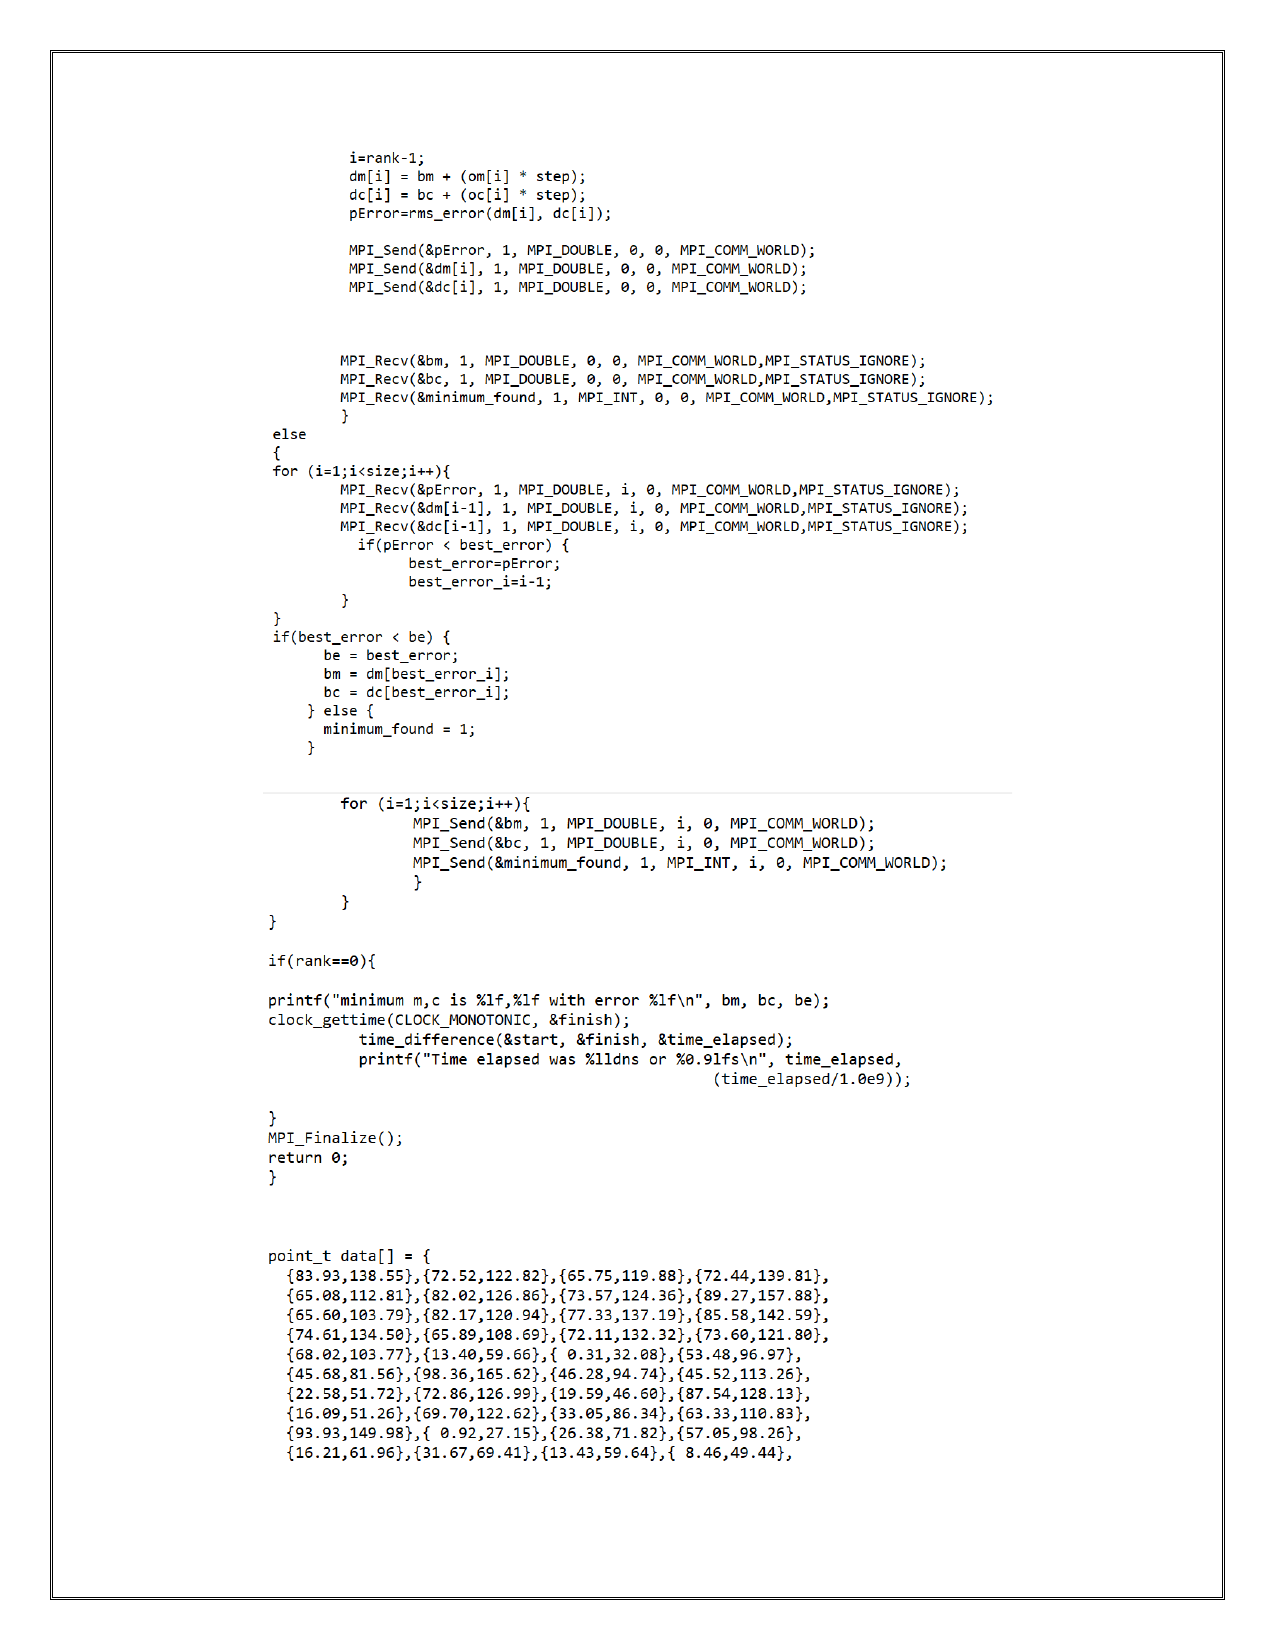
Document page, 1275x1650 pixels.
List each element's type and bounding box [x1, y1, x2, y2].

picture [268, 150, 1007, 757]
picture [263, 791, 1013, 1462]
